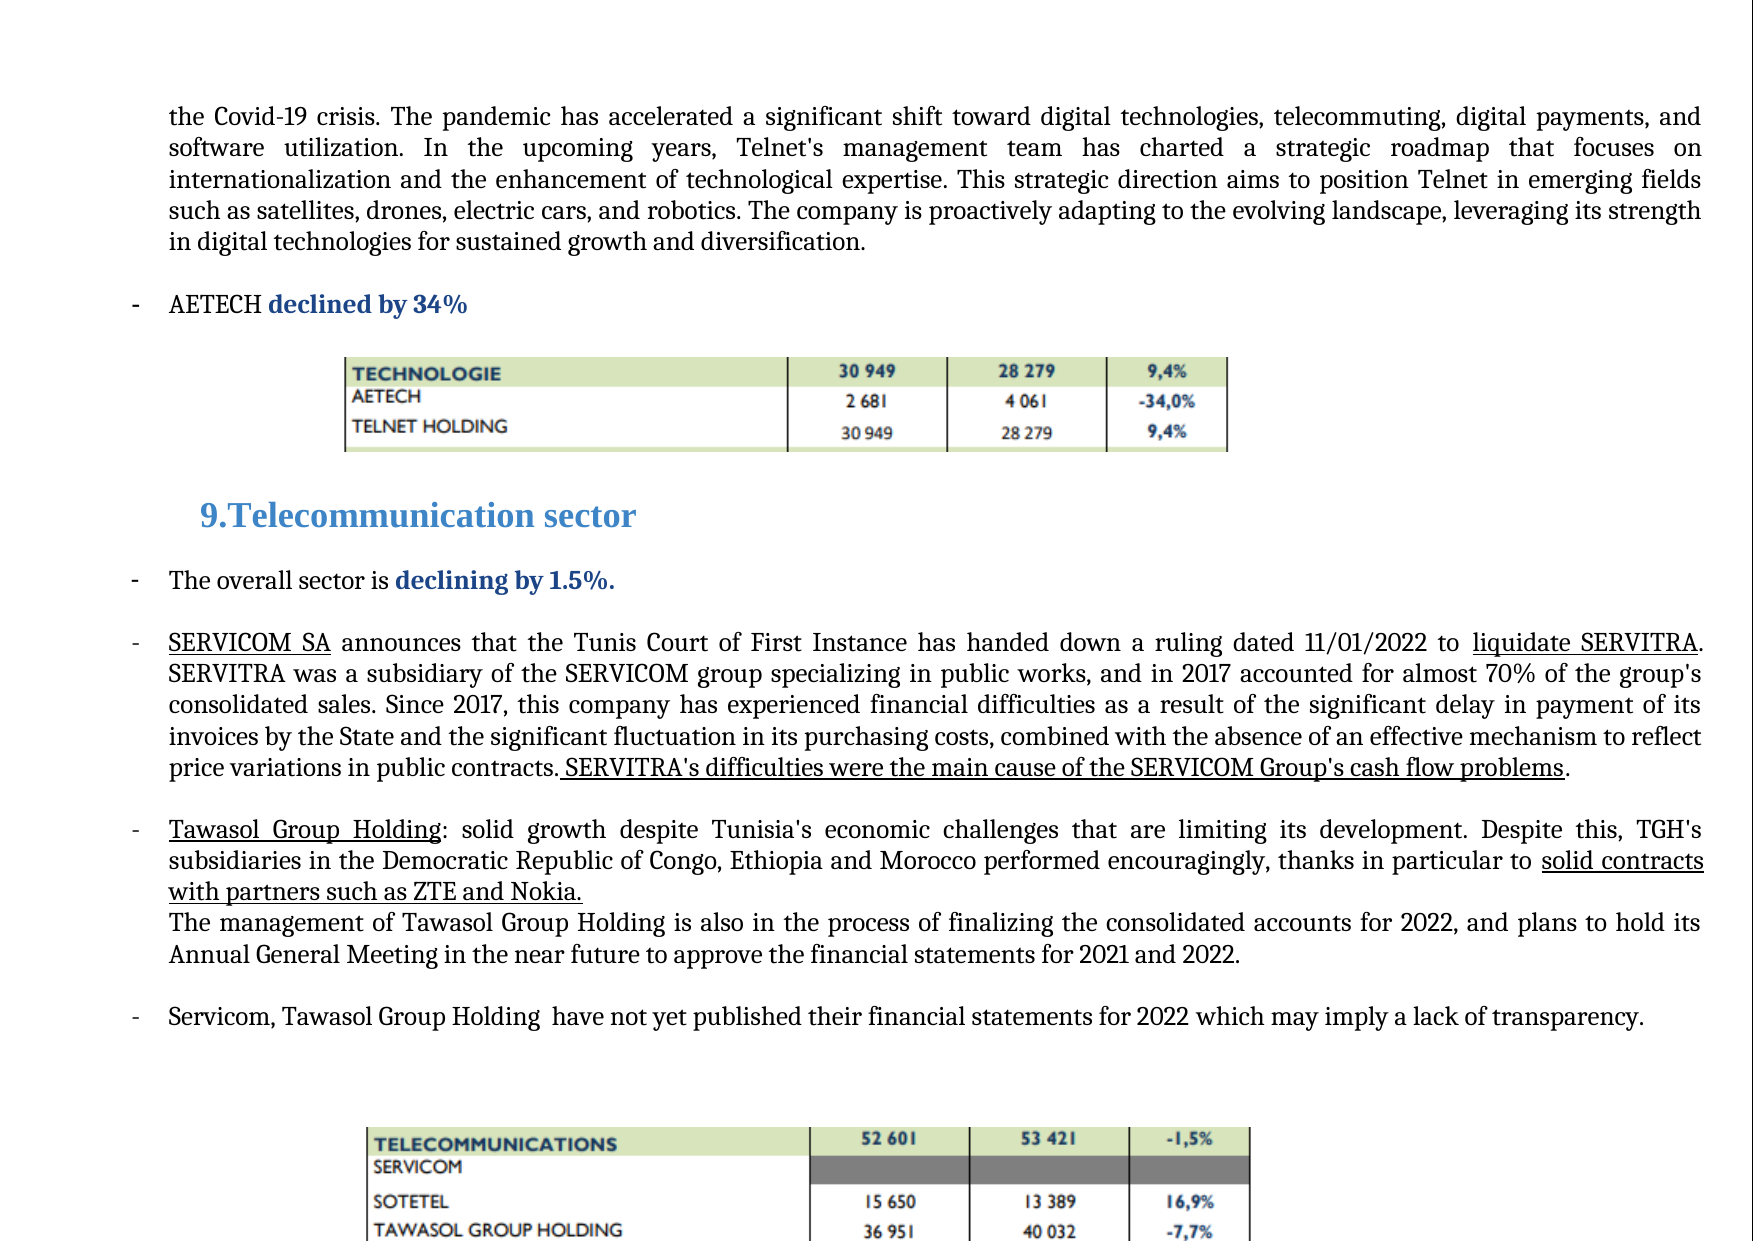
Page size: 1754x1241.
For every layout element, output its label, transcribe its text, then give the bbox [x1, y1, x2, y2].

text The management of Tawasol Group Holding is also in the process of finalizing the consolidated accounts for 2022, and plans to hold its Annual General Meeting in the near future to approve the financial statements for 2021 and 2022. [169, 907, 1704, 970]
list The overall sector is declining by 1.5%. [131, 564, 1704, 596]
text 9.Telecommunication sector [169, 493, 1704, 535]
picture [340, 357, 1236, 452]
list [131, 101, 1704, 257]
list AETECH declined by 34% [131, 288, 1704, 320]
list Tawasol Group Holding: solid growth despite Tunisia's economic challenges that are limiting its development. Despite this, TGH's subsidiaries in the Democratic Republic of Congo, Ethiopia and Morocco performed encouragingly, thanks in particular to solid contracts with partners such as ZTE and Nokia. [131, 814, 1704, 907]
list Servicom, Tawasol Group Holding have not yet published their financial statements for 2022 which may imply a lack of transparency. [131, 1001, 1704, 1032]
picture [365, 1127, 1254, 1241]
list SERVICOM SA announces that the Tunis Court of First Instance has handed down a ruling dated 11/01/2022 to liquidate SERVITRA. SERVITRA was a subsidiary of the SERVICOM group specializing in public works, and in 2017 accounted for almost 70% of the group's consolidated sales. Since 2017, this company has experienced financial difficulties as a result of the significant delay in payment of its invoices by the State and the significant fluctuation in its purchasing costs, combined with the absence of an effective mechanism to reflect price variations in public contracts. SERVITRA's difficulties were the main cause of the SERVICOM Group's cash flow problems. [131, 627, 1704, 783]
